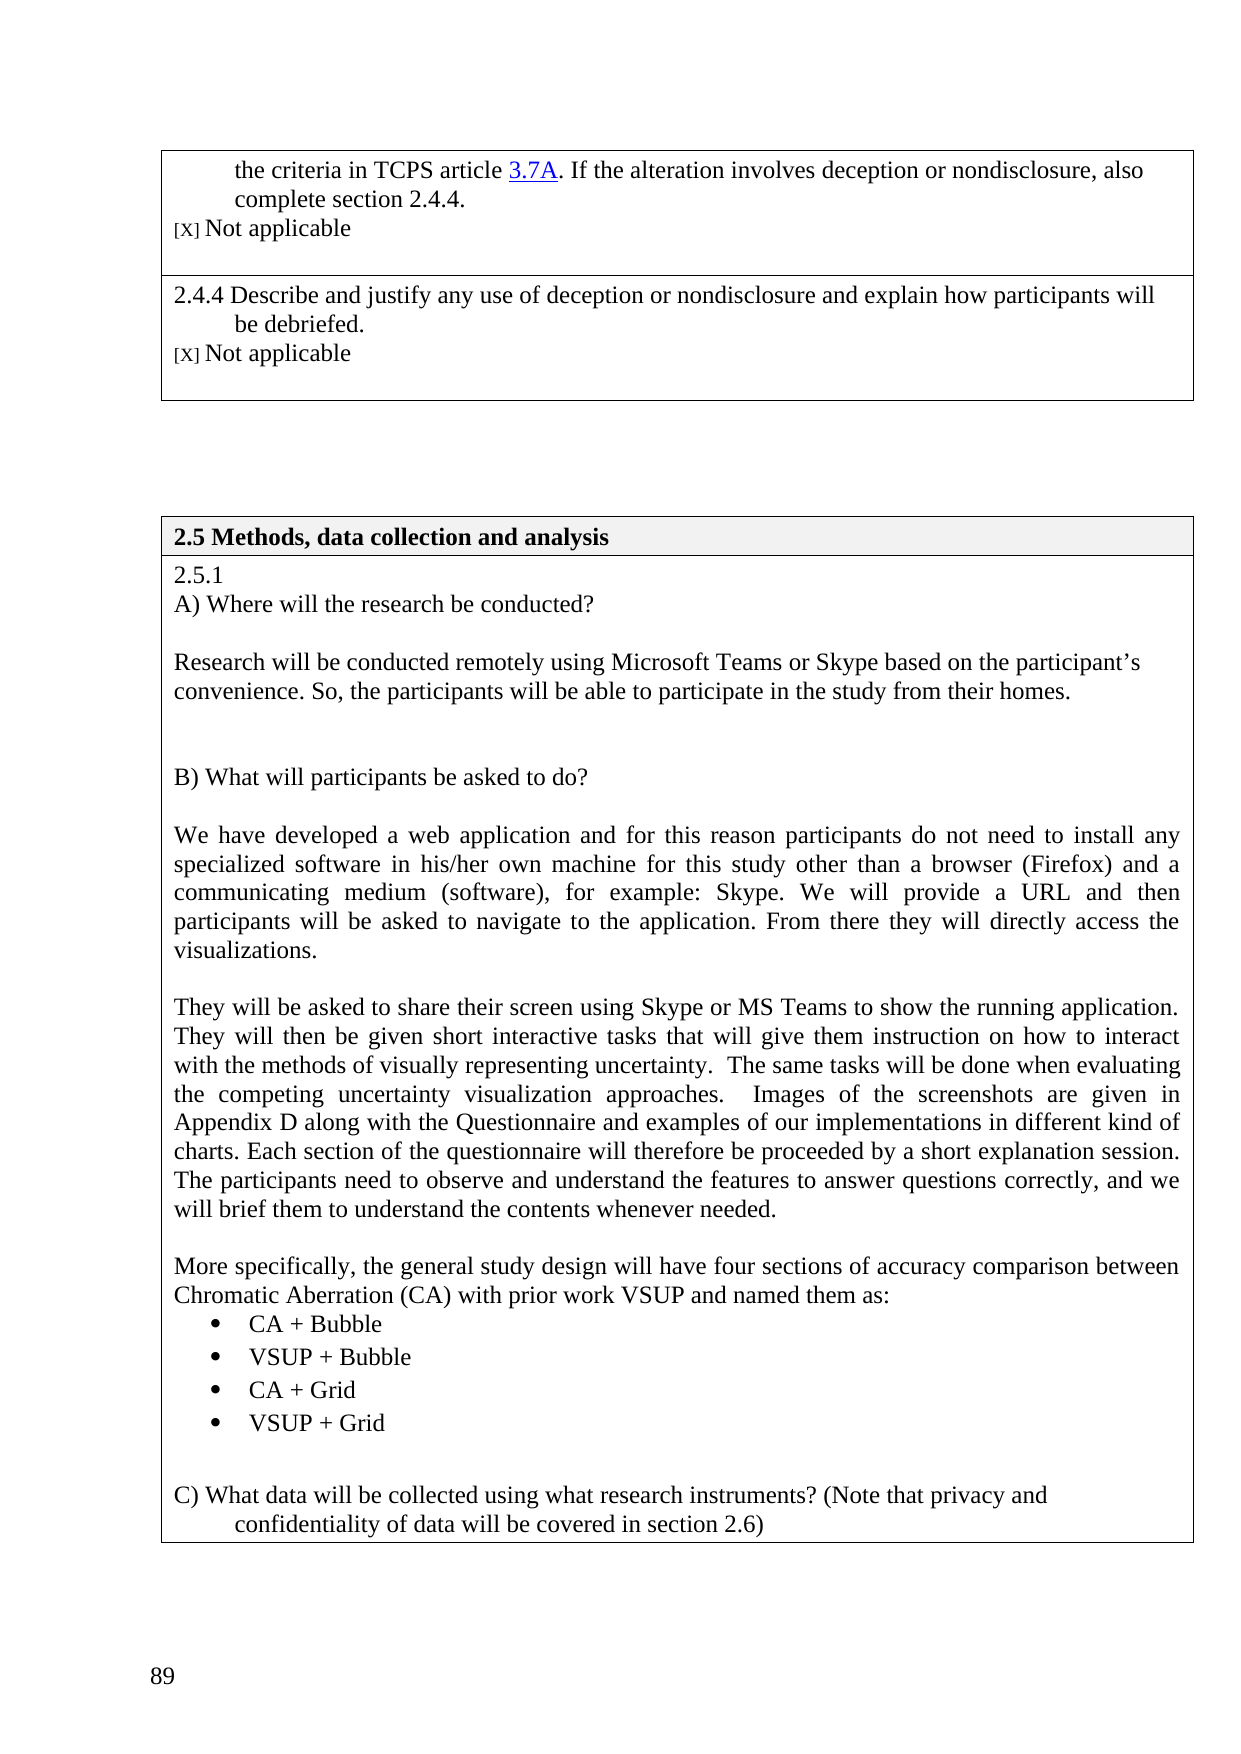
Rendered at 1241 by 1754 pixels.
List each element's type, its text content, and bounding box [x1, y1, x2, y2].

table_cell 2.4.4 Describe and justify any use of deception or nondisclosure and explain how participants will be debriefed. [X] Not applicable [162, 276, 1193, 400]
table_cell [162, 151, 1193, 275]
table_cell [162, 556, 1193, 1542]
table_header 2.5 Methods, data collection and analysis [162, 517, 1193, 555]
